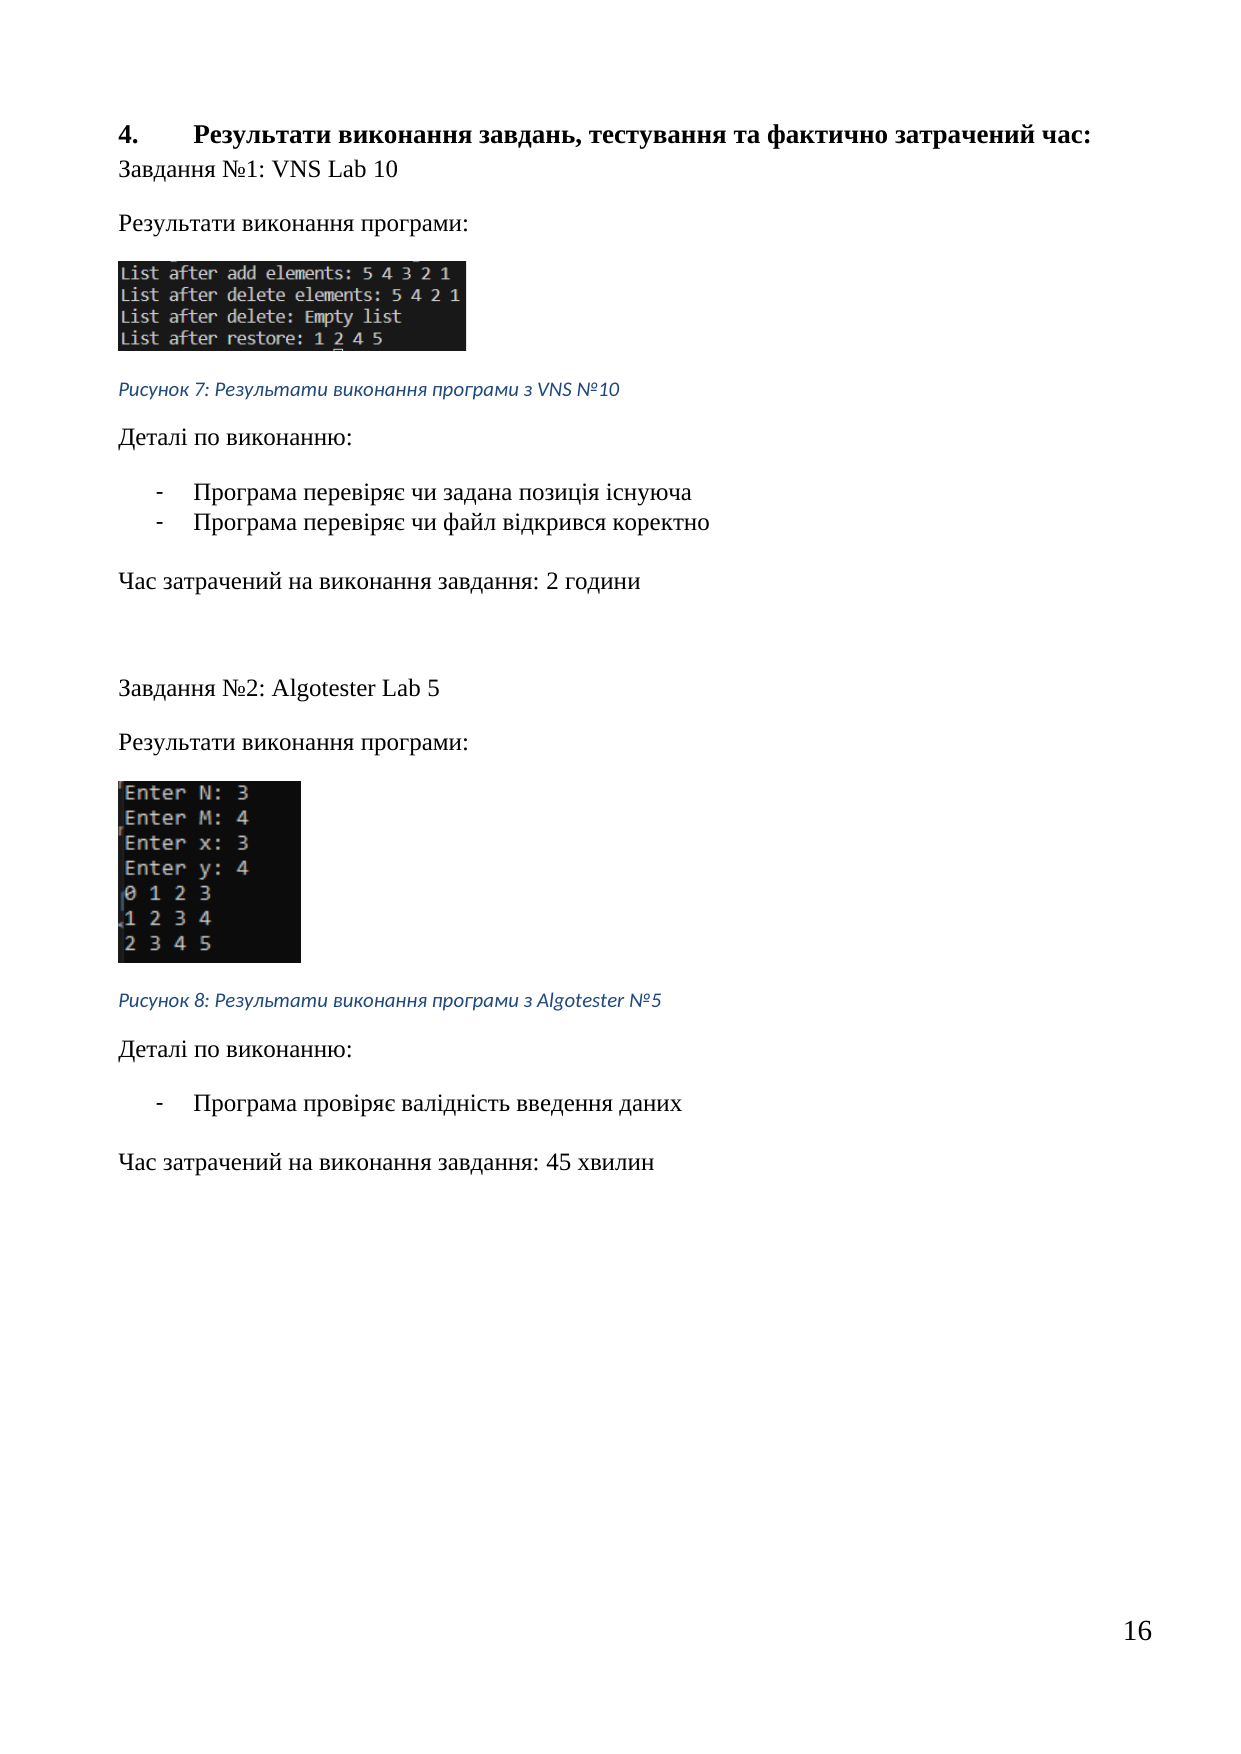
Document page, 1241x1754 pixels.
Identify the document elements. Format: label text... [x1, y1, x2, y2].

picture [118, 261, 467, 351]
text Завдання №2: Algotester Lab 5 [118, 673, 1152, 702]
text Завдання №1: VNS Lab 10 [118, 154, 1152, 183]
text Результати виконання програми: [118, 727, 1152, 756]
text Деталі по виконанню: [118, 1034, 1152, 1062]
text Час затрачений на виконання завдання: 45 хвилин [118, 1147, 1152, 1176]
text Час затрачений на виконання завдання: 2 години [118, 566, 1152, 594]
list Програма провіряє валідність введення даних [156, 1087, 1152, 1118]
subtitle 4. Результати виконання завдань, тестування та фактично затрачений час: [118, 118, 1152, 149]
text Рисунок 8: Результати виконання програми з Algotester №5 [118, 987, 1152, 1013]
text Результати виконання програми: [118, 208, 1152, 236]
list Програма перевіряє чи файл відкрився коректно [156, 506, 1152, 537]
text Деталі по виконанню: [118, 422, 1152, 451]
list Програма перевіряє чи задана позиція існуюча [156, 476, 1152, 506]
text Рисунок 7: Результати виконання програми з VNS №10 [118, 376, 1152, 401]
picture [118, 781, 301, 963]
